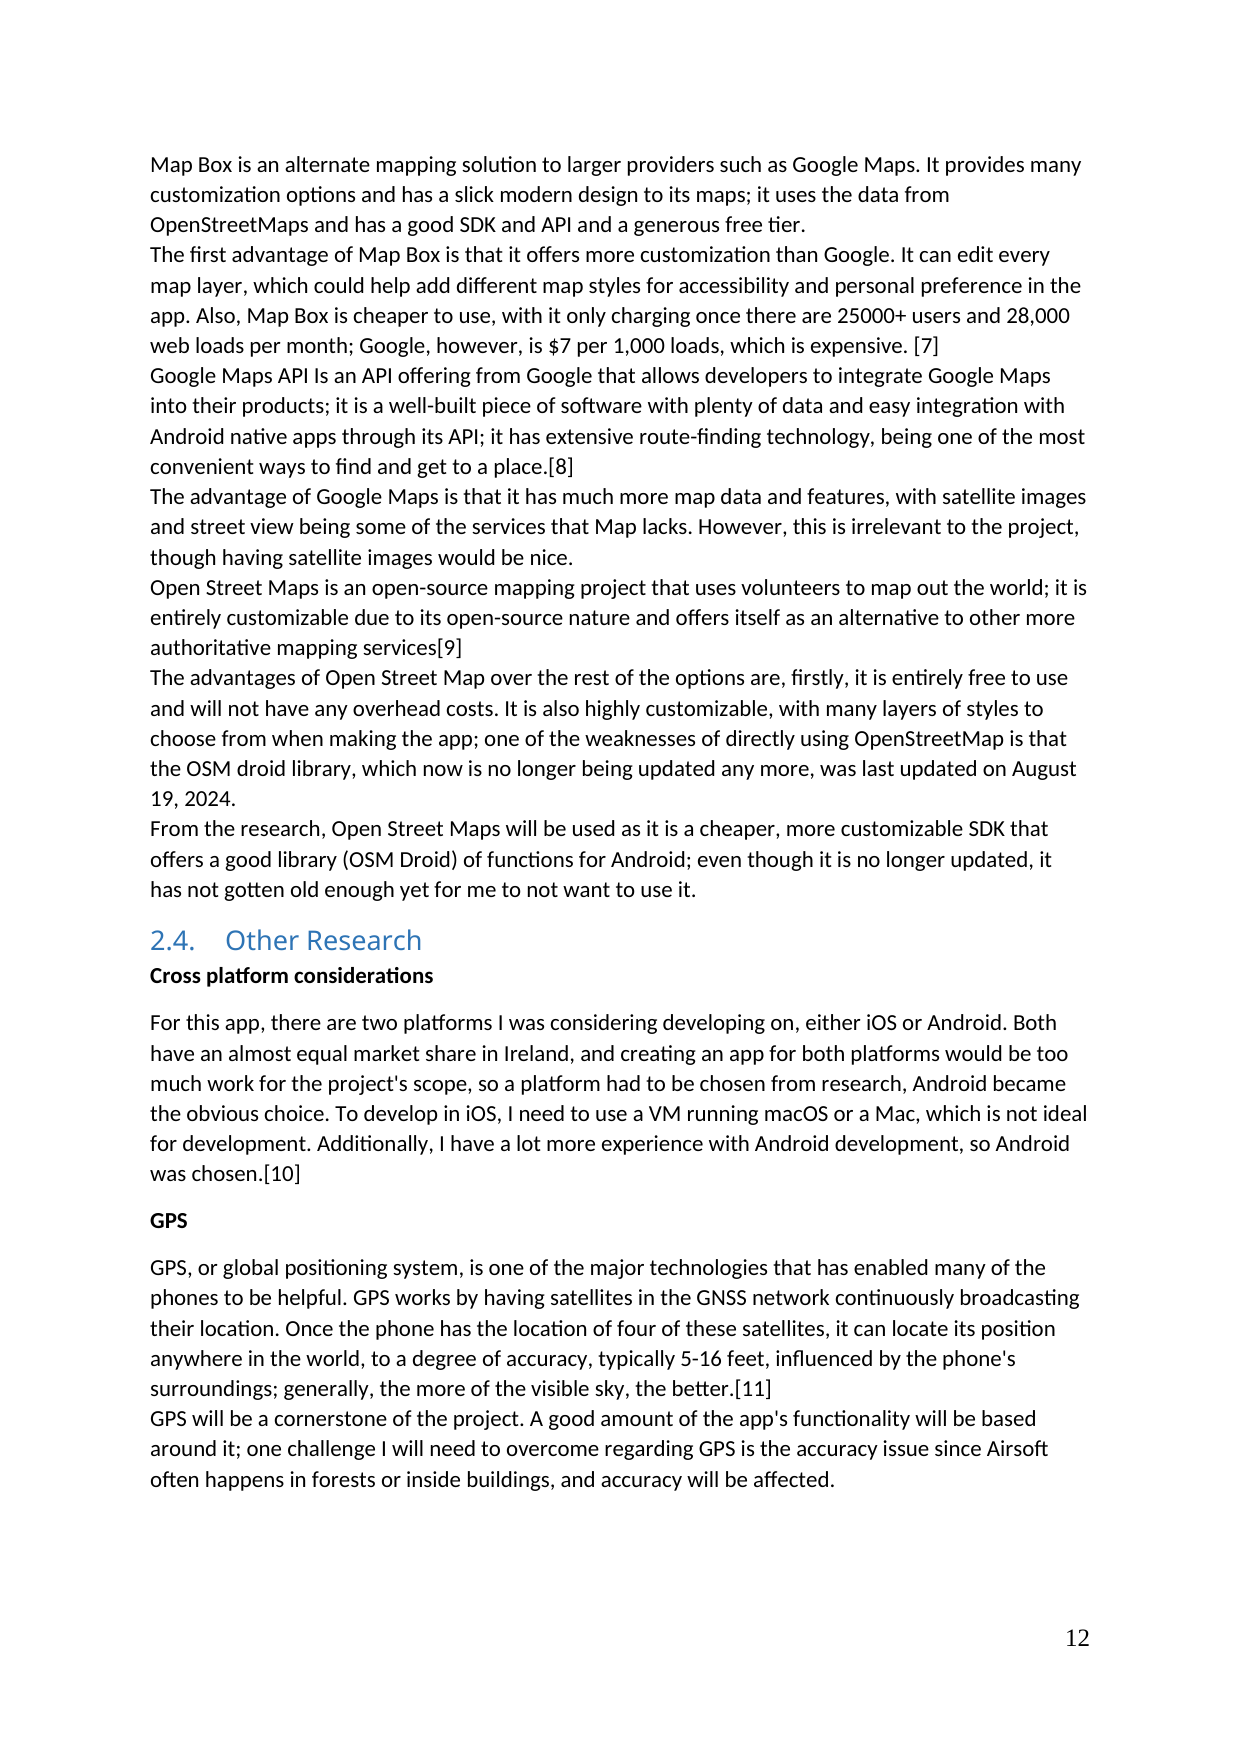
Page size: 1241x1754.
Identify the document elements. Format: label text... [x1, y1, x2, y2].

text GPS [150, 1206, 1090, 1234]
text Cross platform considerations [150, 962, 1090, 990]
text GPS, or global positioning system, is one of the major technologies that has enabled many of the phones to be helpful. GPS works by having satellites in the GNSS network continuously broadcasting their location. Once the phone has the location of four of these satellites, it can locate its position anywhere in the world, to a degree of accuracy, typically 5-16 feet, influenced by the phone's surroundings; generally, the more of the visible sky, the better.[11] GPS will be a cornerstone of the project. A good amount of the app's functionality will be based around it; one challenge I will need to overcome regarding GPS is the accuracy issue since Airsoft often happens in forests or inside buildings, and accuracy will be affected. [150, 1253, 1090, 1493]
subtitle 2.4. Other Research [150, 922, 1090, 959]
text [150, 150, 1090, 903]
text For this app, there are two platforms I was considering developing on, either iOS or Android. Both have an almost equal market share in Ireland, and creating an app for both platforms would be too much work for the project's scope, so a platform had to be chosen from research, Android became the obvious choice. To develop in iOS, I need to use a VM running macOS or a Mac, which is not ideal for development. Additionally, I have a lot more experience with Android development, so Android was chosen.[10] [150, 1008, 1090, 1188]
